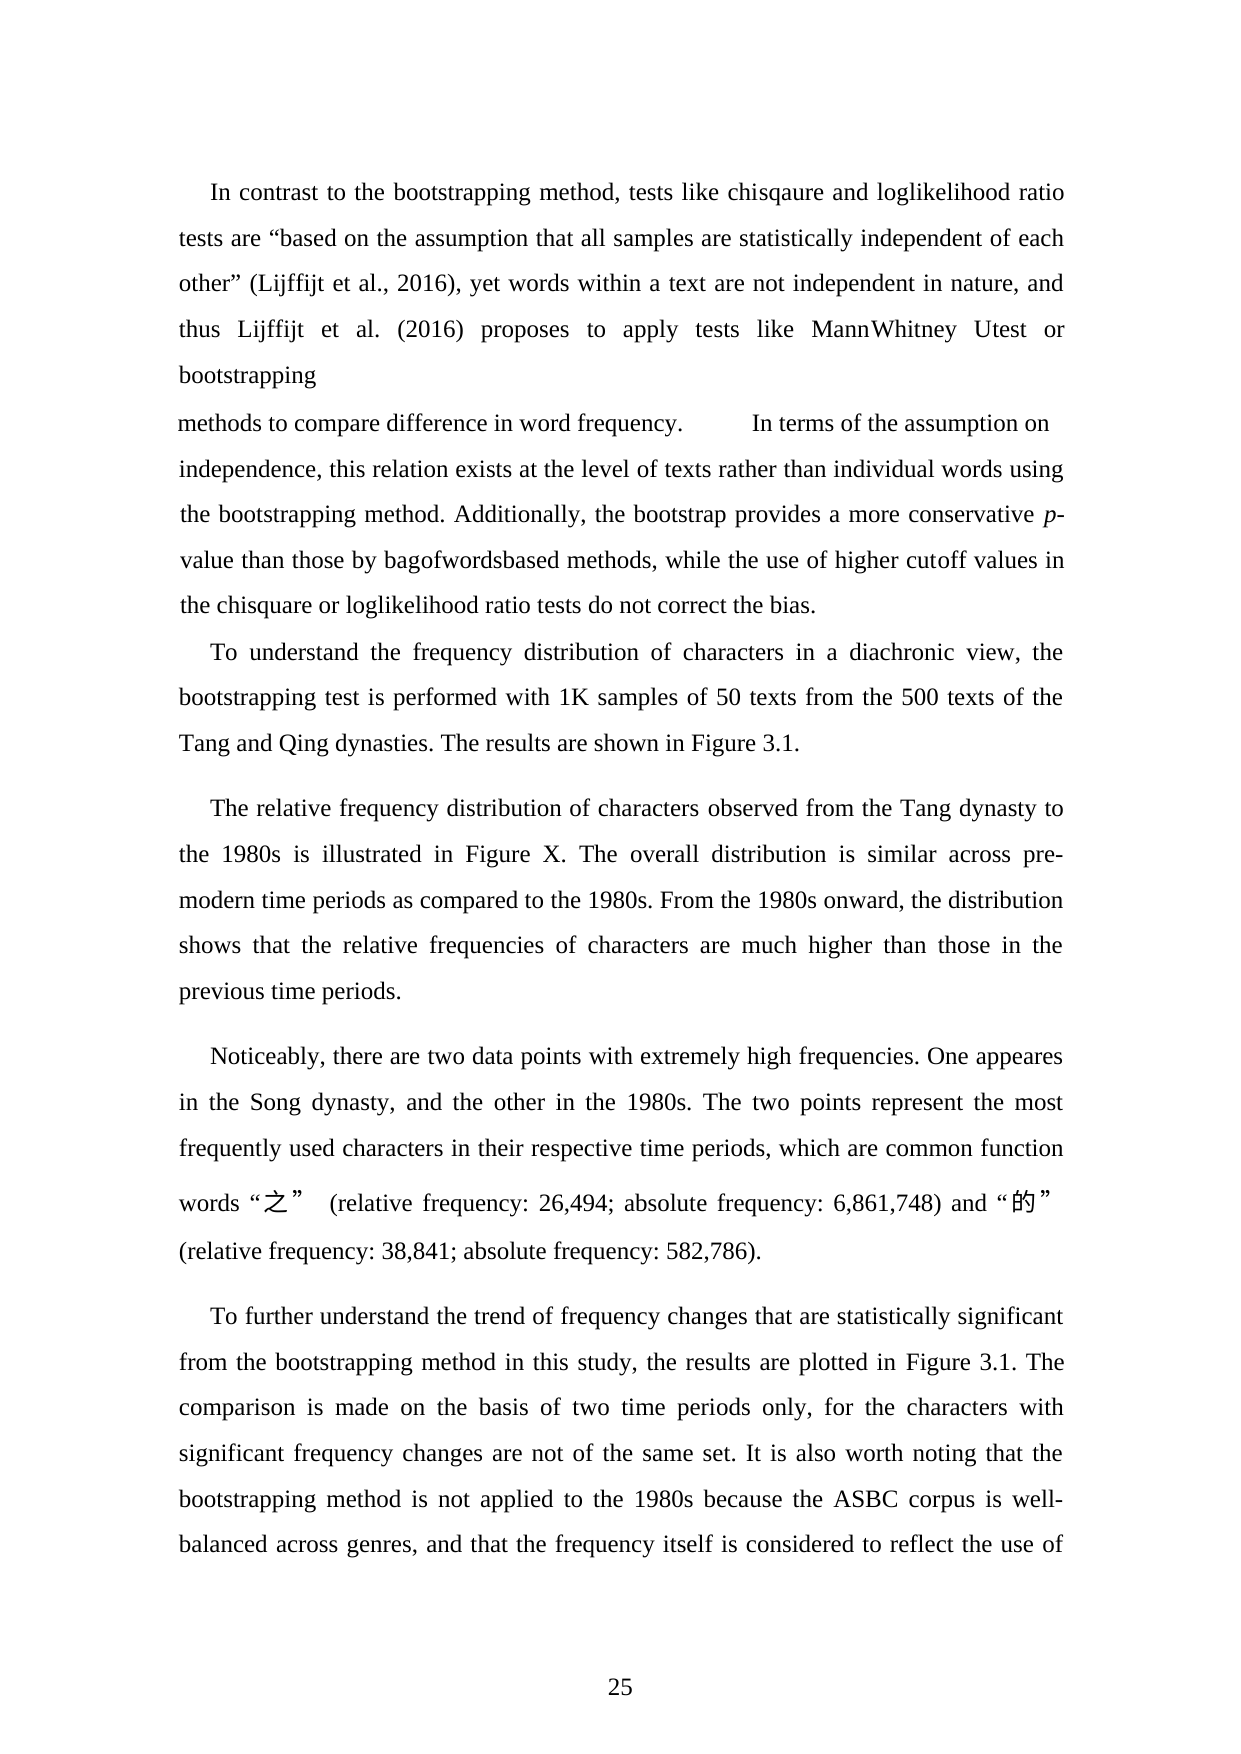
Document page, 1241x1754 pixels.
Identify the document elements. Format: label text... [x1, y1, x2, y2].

text independence, this relation exists at the level of texts rather than individual words using the bootstrapping method. Additionally, the bootstrap provides a more conservative p­value than those by bag­of­words­based methods, while the use of higher cut­off values in the chi­square or log­likelihood ratio tests do not correct the bias. [179, 454, 1064, 619]
text The relative frequency distribution of characters observed from the Tang dynasty to the 1980s is illustrated in Figure X. The overall distribution is similar across pre-modern time periods as compared to the 1980s. From the 1980s onward, the distribution shows that the relative frequencies of characters are much higher than those in the previous time periods. [179, 793, 1064, 1005]
text To understand the frequency distribution of characters in a diachronic view, the bootstrapping test is performed with 1K samples of 50 texts from the 500 texts of the Tang and Qing dynasties. The results are shown in Figure 3.1. [179, 637, 1064, 757]
text Noticeably, there are two data points with extremely high frequencies. One appeares in the Song dynasty, and the other in the 1980s. The two points represent the most frequently used characters in their respective time periods, which are common function words “之” (relative frequency: 26,494; absolute frequency: 6,861,748) and “的” (relative frequency: 38,841; absolute frequency: 582,786). [179, 1041, 1064, 1264]
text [179, 1301, 1064, 1558]
text In contrast to the bootstrapping method, tests like chi­sqaure and log­likelihood ratio tests are “based on the assumption that all samples are statistically independent of each other” (Lijffijt et al., 2016), yet words within a text are not independent in nature, and thus Lijffijt et al. (2016) proposes to apply tests like Mann­Whitney U­test or bootstrapping [179, 177, 1064, 388]
text methods to compare difference in word frequency. In terms of the assumption on [177, 408, 1137, 437]
